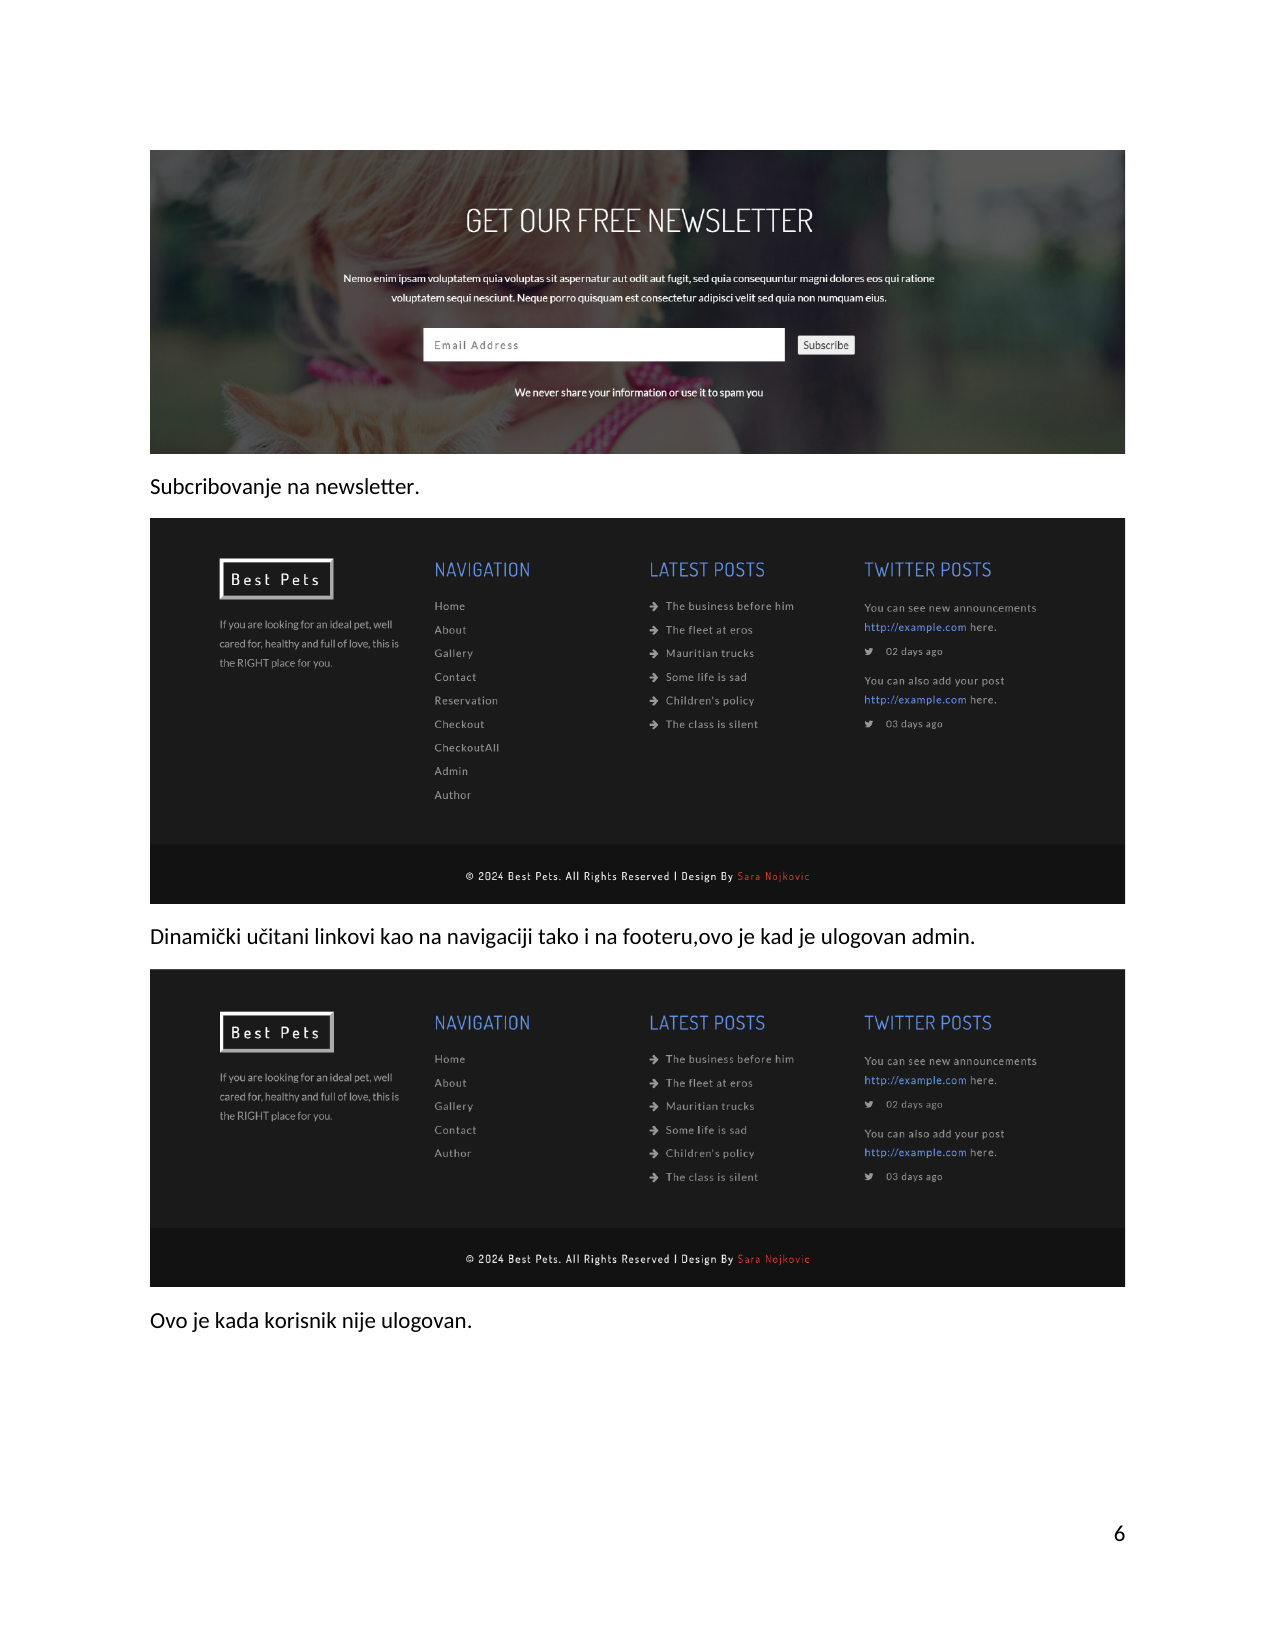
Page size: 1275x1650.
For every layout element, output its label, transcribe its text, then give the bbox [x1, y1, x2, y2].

text Subcribovanje na newsletter. [150, 472, 1125, 500]
picture [150, 150, 1125, 454]
picture [150, 969, 1125, 1287]
text Dinamički učitani linkovi kao na navigaciji tako i na footeru,ovo je kad je ulogovan admin. [150, 922, 1125, 950]
text Ovo je kada korisnik nije ulogovan. [150, 1306, 1125, 1334]
picture [150, 518, 1125, 904]
